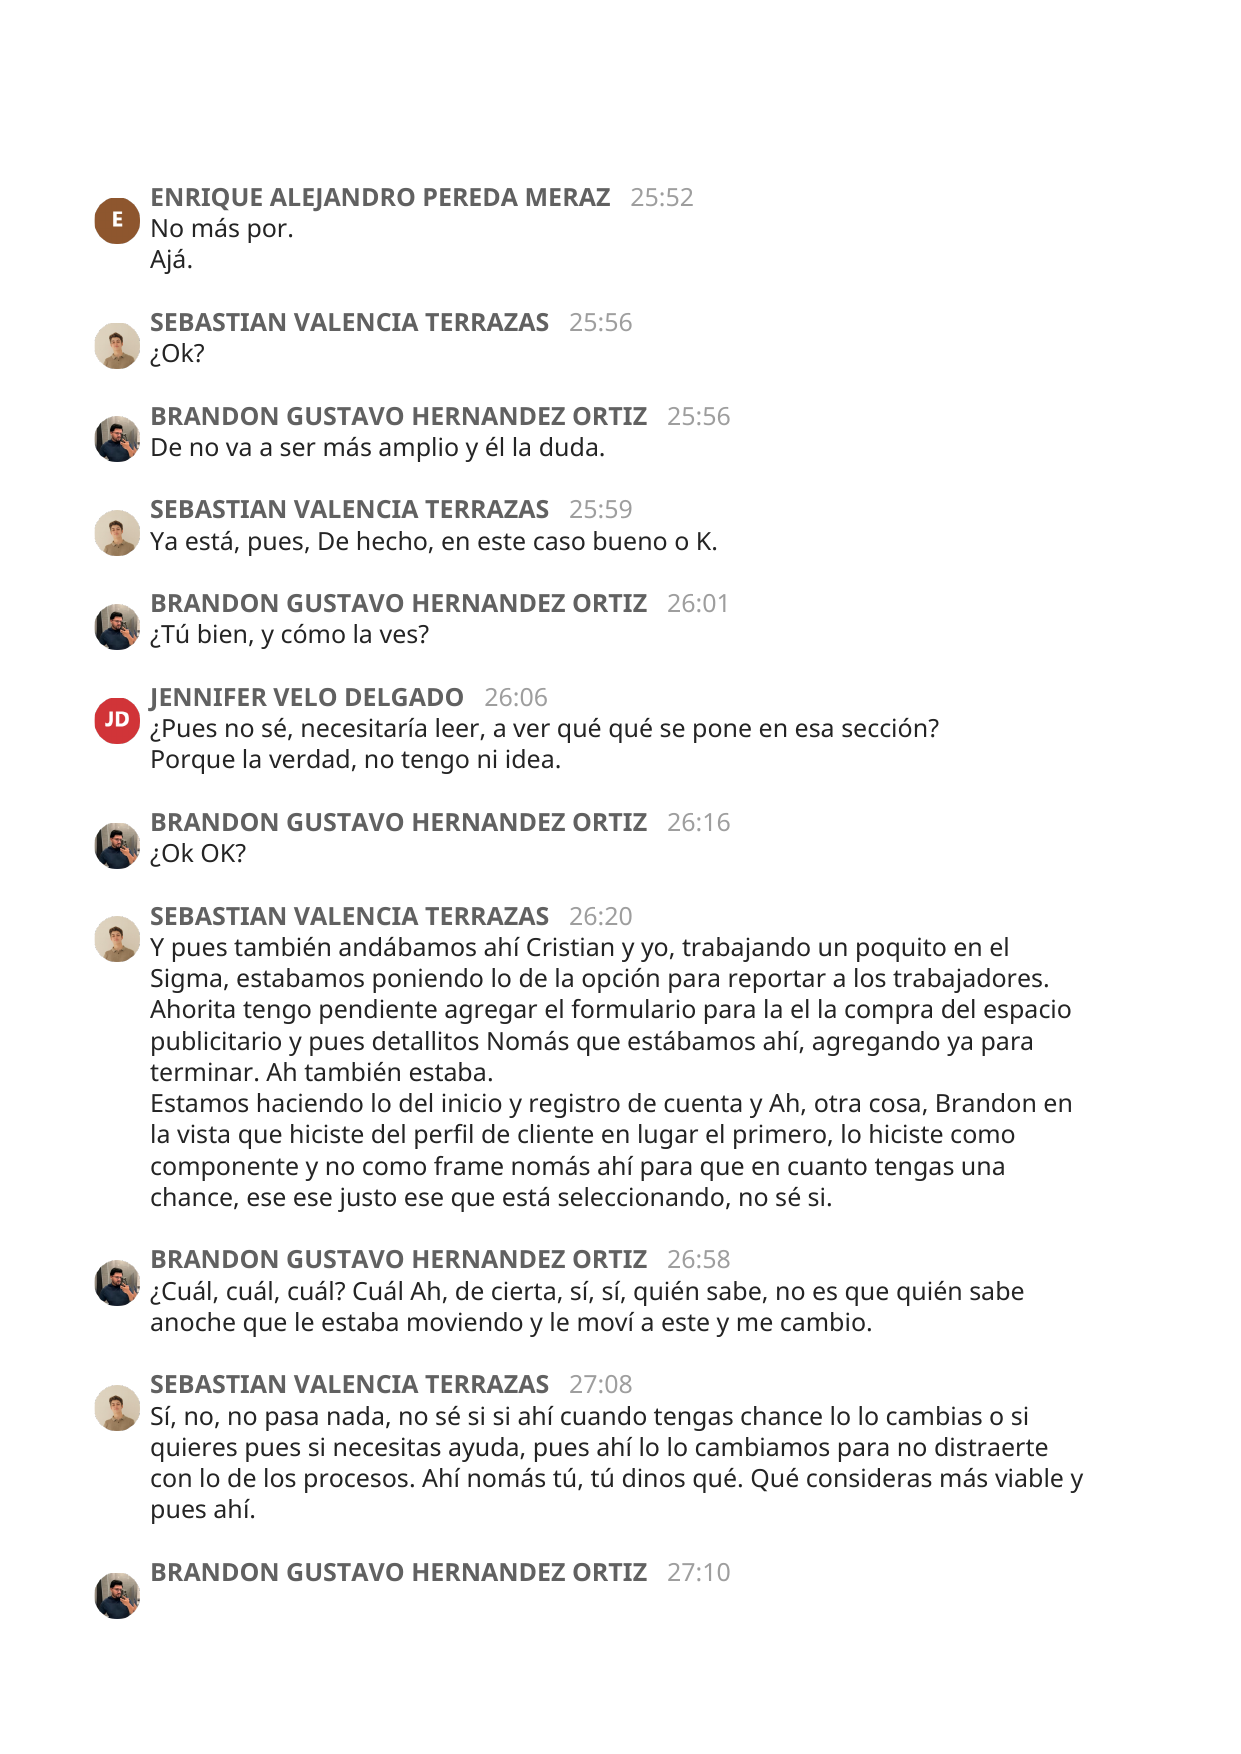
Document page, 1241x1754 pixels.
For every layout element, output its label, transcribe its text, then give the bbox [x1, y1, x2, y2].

text BRANDON GUSTAVO HERNANDEZ ORTIZ 26:01 ¿Tú bien, y cómo la ves? [150, 556, 1090, 650]
picture [94, 698, 140, 744]
text ENRIQUE ALEJANDRO PEREDA MERAZ 25:52 No más por. Ajá. [150, 150, 1090, 275]
picture [94, 416, 140, 462]
picture [94, 1385, 140, 1431]
picture [94, 510, 140, 556]
text SEBASTIAN VALENCIA TERRAZAS 25:56 ¿Ok? [150, 275, 1090, 369]
text SEBASTIAN VALENCIA TERRAZAS 25:59 Ya está, pues, De hecho, en este caso bueno o K. [150, 462, 1090, 556]
text JENNIFER VELO DELGADO 26:06 ¿Pues no sé, necesitaría leer, a ver qué qué se pone en esa sección? Porque la verdad, no tengo ni idea. [150, 650, 1090, 775]
text BRANDON GUSTAVO HERNANDEZ ORTIZ 26:16 ¿Ok OK? [150, 775, 1090, 869]
text SEBASTIAN VALENCIA TERRAZAS 27:08 Sí, no, no pasa nada, no sé si si ahí cuando tengas chance lo lo cambias o si quieres pues si necesitas ayuda, pues ahí lo lo cambiamos para no distraerte con lo de los procesos. Ahí nomás tú, tú dinos qué. Qué consideras más viable y pues ahí. [150, 1337, 1090, 1525]
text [150, 1525, 1090, 1587]
text BRANDON GUSTAVO HERNANDEZ ORTIZ 26:58 ¿Cuál, cuál, cuál? Cuál Ah, de cierta, sí, sí, quién sabe, no es que quién sabe anoche que le estaba moviendo y le moví a este y me cambio. [150, 1212, 1090, 1337]
text SEBASTIAN VALENCIA TERRAZAS 26:20 Y pues también andábamos ahí Cristian y yo, trabajando un poquito en el Sigma, estabamos poniendo lo de la opción para reportar a los trabajadores. Ahorita tengo pendiente agregar el formulario para la el la compra del espacio publicitario y pues detallitos Nomás que estábamos ahí, agregando ya para terminar. Ah también estaba. Estamos haciendo lo del inicio y registro de cuenta y Ah, otra cosa, Brandon en la vista que hiciste del perfil de cliente en lugar el primero, lo hiciste como componente y no como frame nomás ahí para que en cuanto tengas una chance, ese ese justo ese que está seleccionando, no sé si. [150, 869, 1090, 1212]
picture [94, 604, 140, 650]
picture [94, 198, 140, 244]
picture [94, 1573, 140, 1619]
picture [94, 916, 140, 962]
text BRANDON GUSTAVO HERNANDEZ ORTIZ 25:56 De no va a ser más amplio y él la duda. [150, 369, 1090, 462]
picture [94, 323, 140, 369]
picture [94, 1260, 140, 1306]
picture [94, 823, 140, 869]
